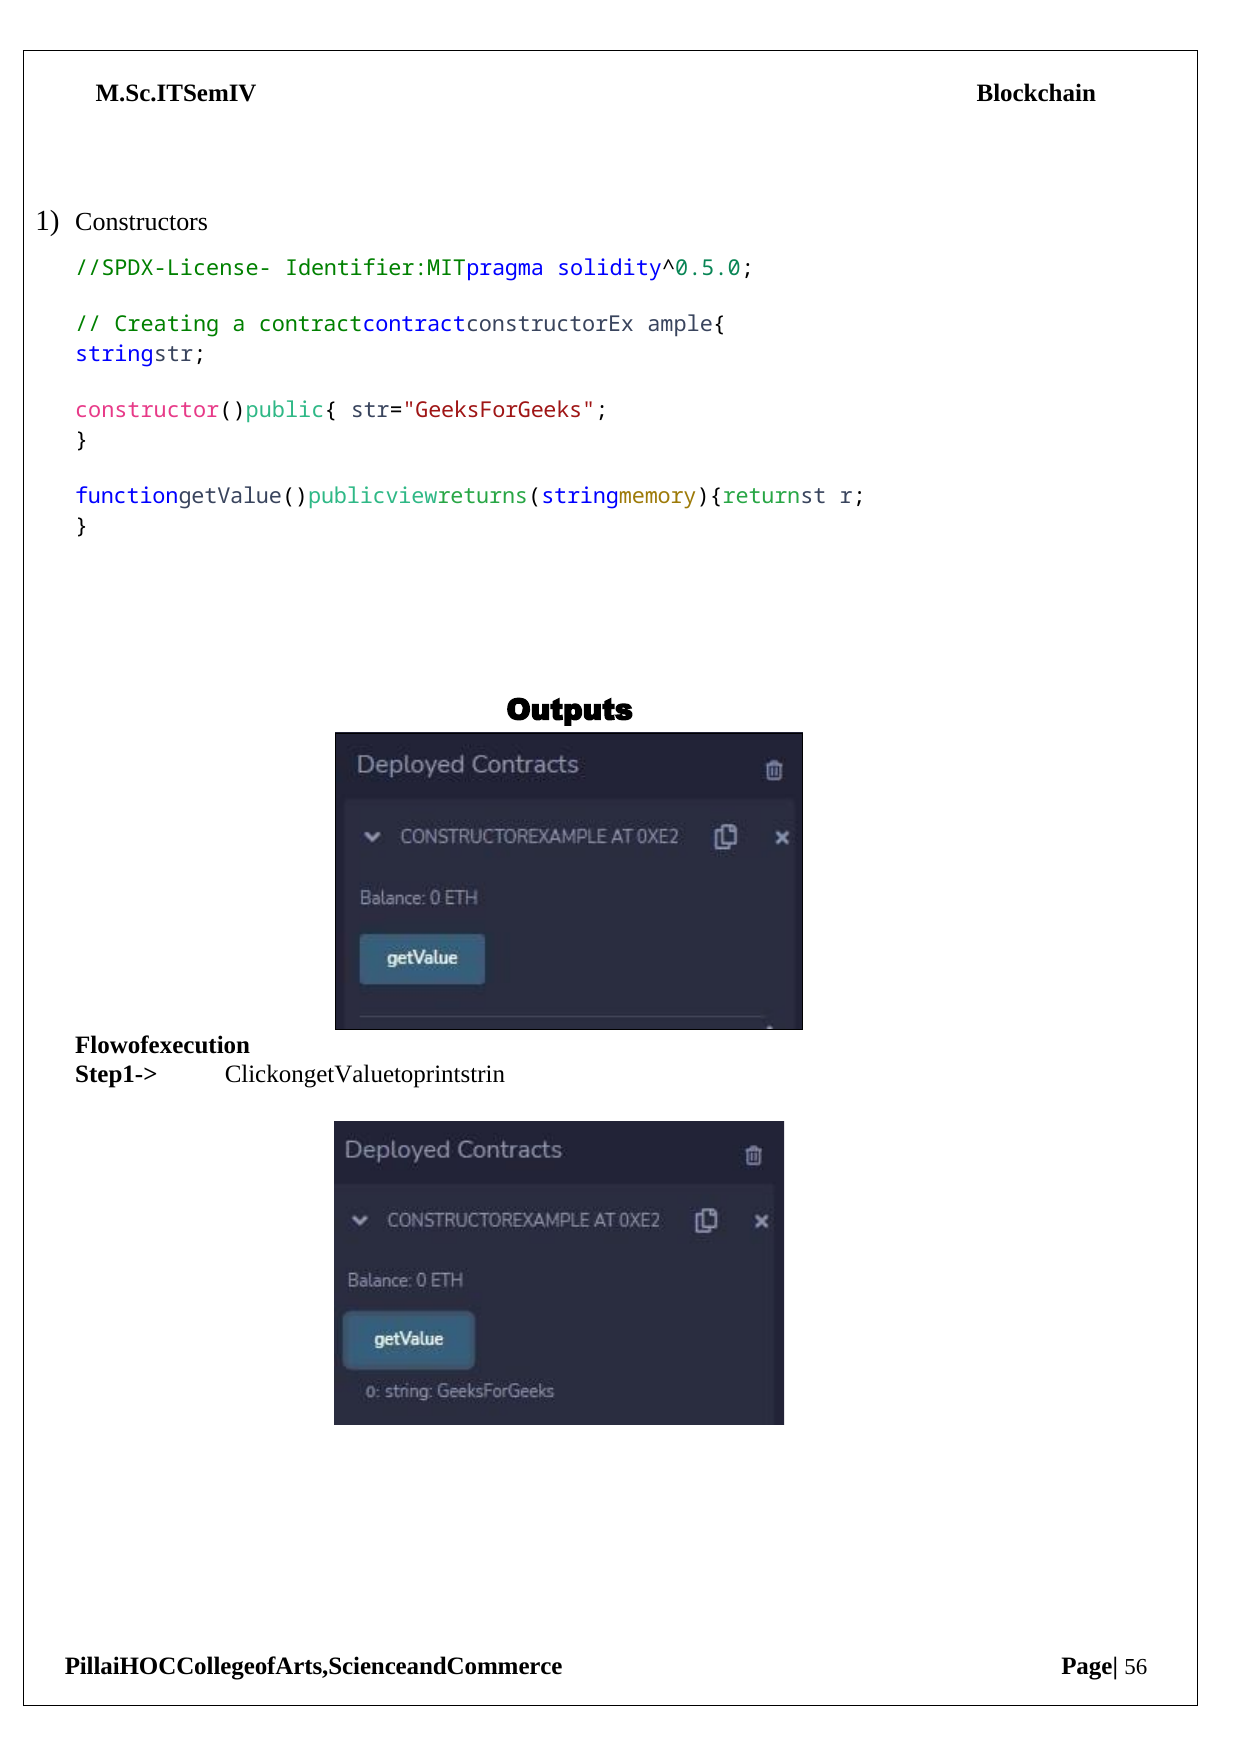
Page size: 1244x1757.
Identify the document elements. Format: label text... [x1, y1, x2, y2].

text Step1-> ClickongetValuetoprintstrin [75, 1059, 1197, 1088]
picture [334, 1121, 785, 1425]
list Constructors [35, 203, 1197, 237]
subtitle Flowofexecution [75, 248, 1197, 1059]
